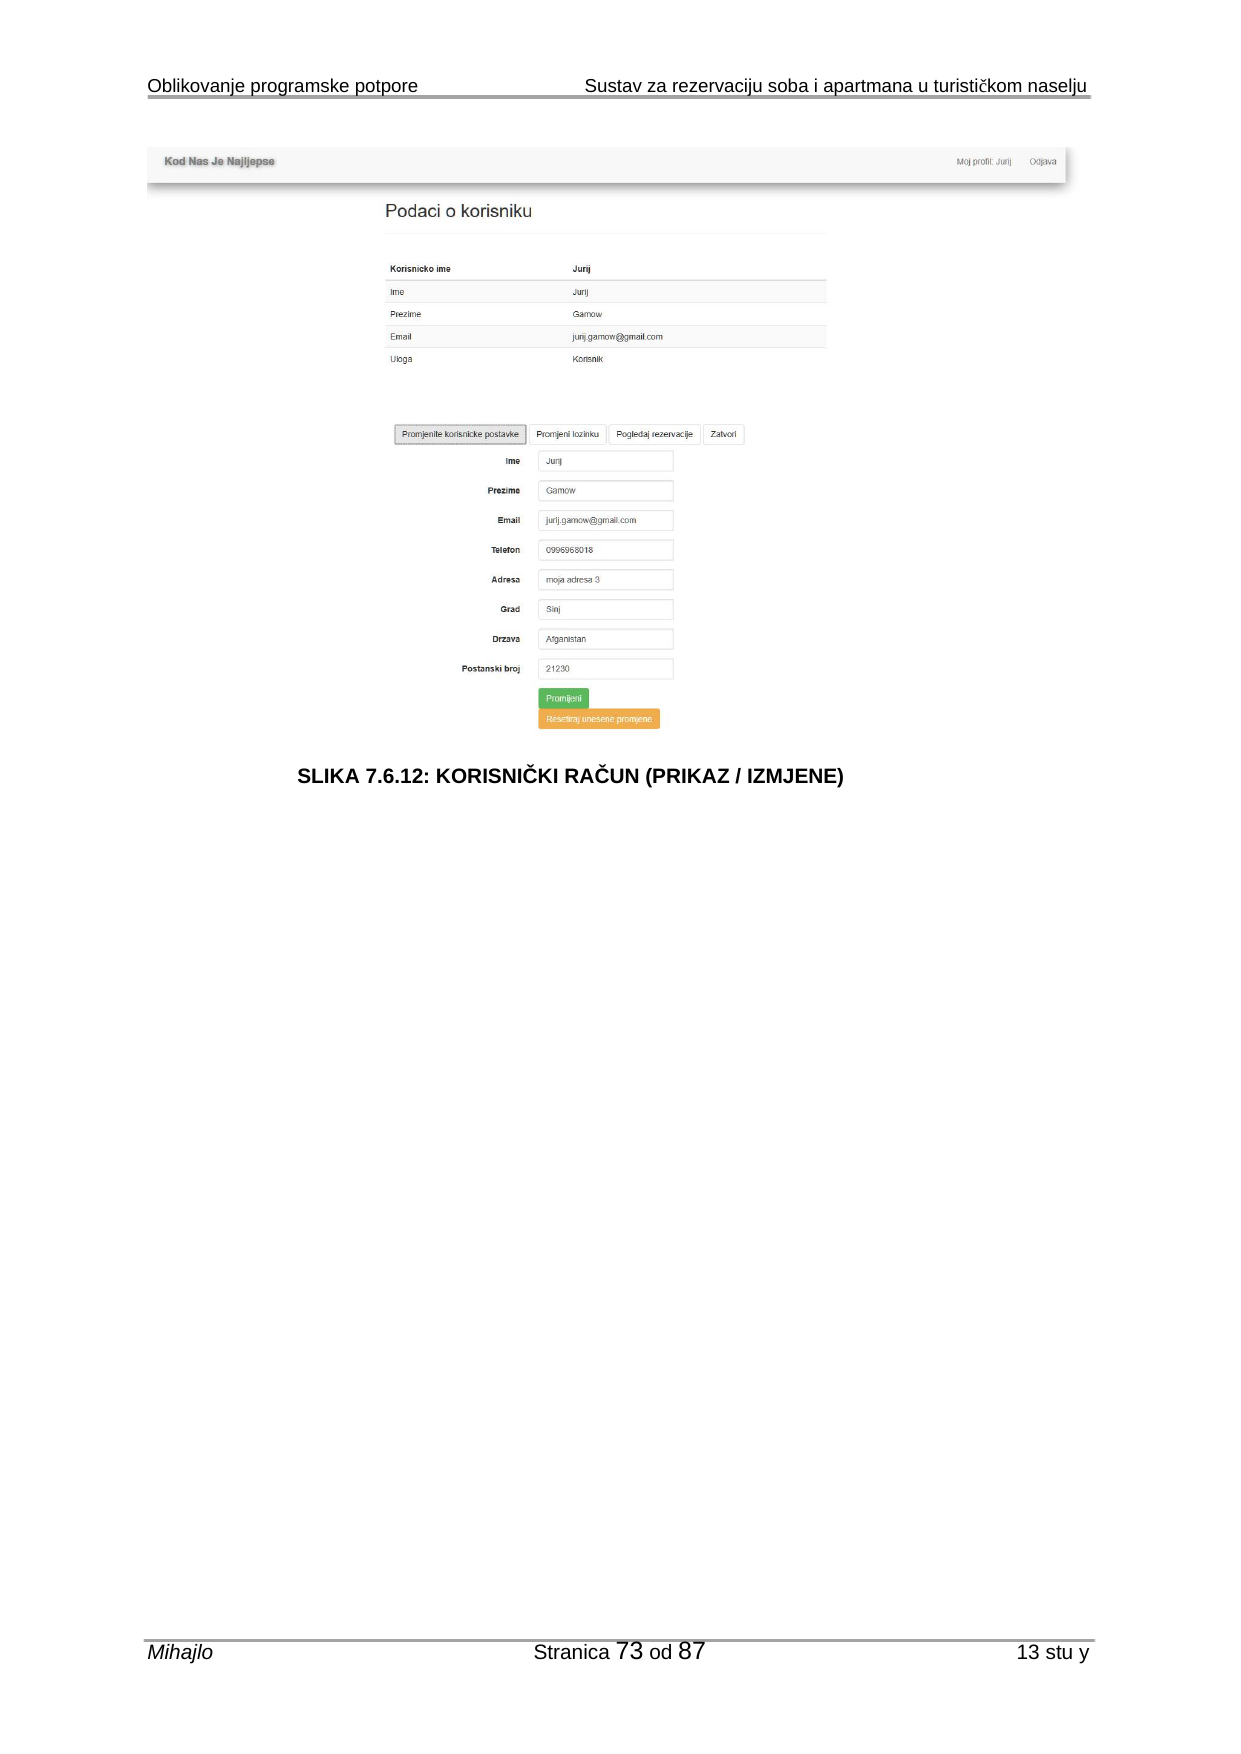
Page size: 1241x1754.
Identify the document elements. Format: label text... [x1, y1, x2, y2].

text Slika 7.6.12: Korisnički račun (prikaz / izmjene) [222, 764, 1093, 788]
picture [147, 147, 1093, 738]
picture [147, 95, 1092, 99]
